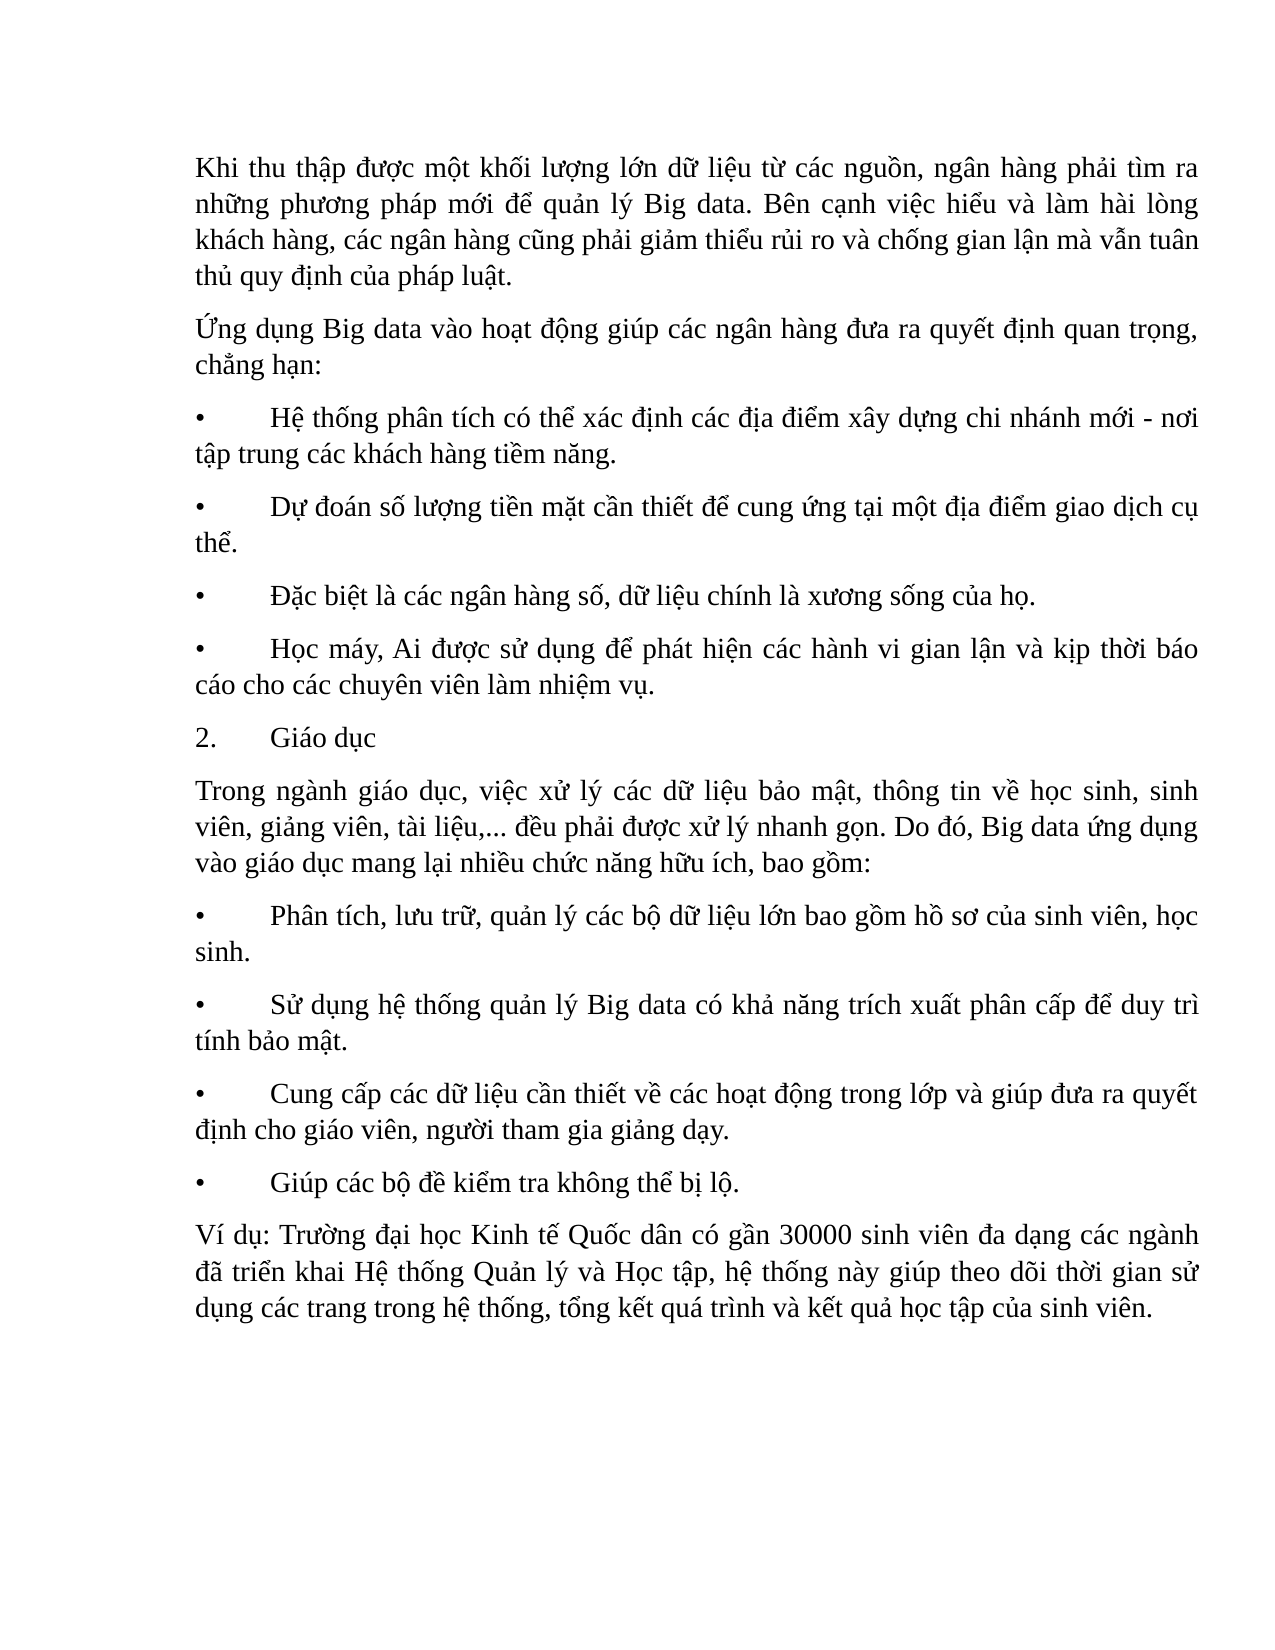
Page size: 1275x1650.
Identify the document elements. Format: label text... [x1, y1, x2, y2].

text • Đặc biệt là các ngân hàng số, dữ liệu chính là xương sống của họ. [195, 578, 1200, 612]
text • Sử dụng hệ thống quản lý Big data có khả năng trích xuất phân cấp để duy trì tính bảo mật. [195, 987, 1200, 1056]
text Ví dụ: Trường đại học Kinh tế Quốc dân có gần 30000 sinh viên đa dạng các ngành đã triển khai Hệ thống Quản lý và Học tập, hệ thống này giúp theo dõi thời gian sử dụng các trang trong hệ thống, tổng kết quá trình và kết quả học tập của sinh viên. [195, 1217, 1200, 1323]
text • Cung cấp các dữ liệu cần thiết về các hoạt động trong lớp và giúp đưa ra quyết định cho giáo viên, người tham gia giảng dạy. [195, 1076, 1200, 1145]
text • Dự đoán số lượng tiền mặt cần thiết để cung ứng tại một địa điểm giao dịch cụ thể. [195, 489, 1200, 559]
text Ứng dụng Big data vào hoạt động giúp các ngân hàng đưa ra quyết định quan trọng, chẳng hạn: [195, 311, 1200, 381]
text 2. Giáo dục [195, 720, 1200, 753]
text • Phân tích, lưu trữ, quản lý các bộ dữ liệu lớn bao gồm hồ sơ của sinh viên, học sinh. [195, 898, 1200, 967]
text Khi thu thập được một khối lượng lớn dữ liệu từ các nguồn, ngân hàng phải tìm ra những phương pháp mới để quản lý Big data. Bên cạnh việc hiểu và làm hài lòng khách hàng, các ngân hàng cũng phải giảm thiểu rủi ro và chống gian lận mà vẫn tuân thủ quy định của pháp luật. [195, 150, 1200, 292]
text • Hệ thống phân tích có thể xác định các địa điểm xây dựng chi nhánh mới - nơi tập trung các khách hàng tiềm năng. [195, 400, 1200, 470]
text • Giúp các bộ đề kiểm tra không thể bị lộ. [195, 1165, 1200, 1198]
text Trong ngành giáo dục, việc xử lý các dữ liệu bảo mật, thông tin về học sinh, sinh viên, giảng viên, tài liệu,... đều phải được xử lý nhanh gọn. Do đó, Big data ứng dụng vào giáo dục mang lại nhiều chức năng hữu ích, bao gồm: [195, 773, 1200, 878]
text • Học máy, Ai được sử dụng để phát hiện các hành vi gian lận và kịp thời báo cáo cho các chuyên viên làm nhiệm vụ. [195, 631, 1200, 701]
